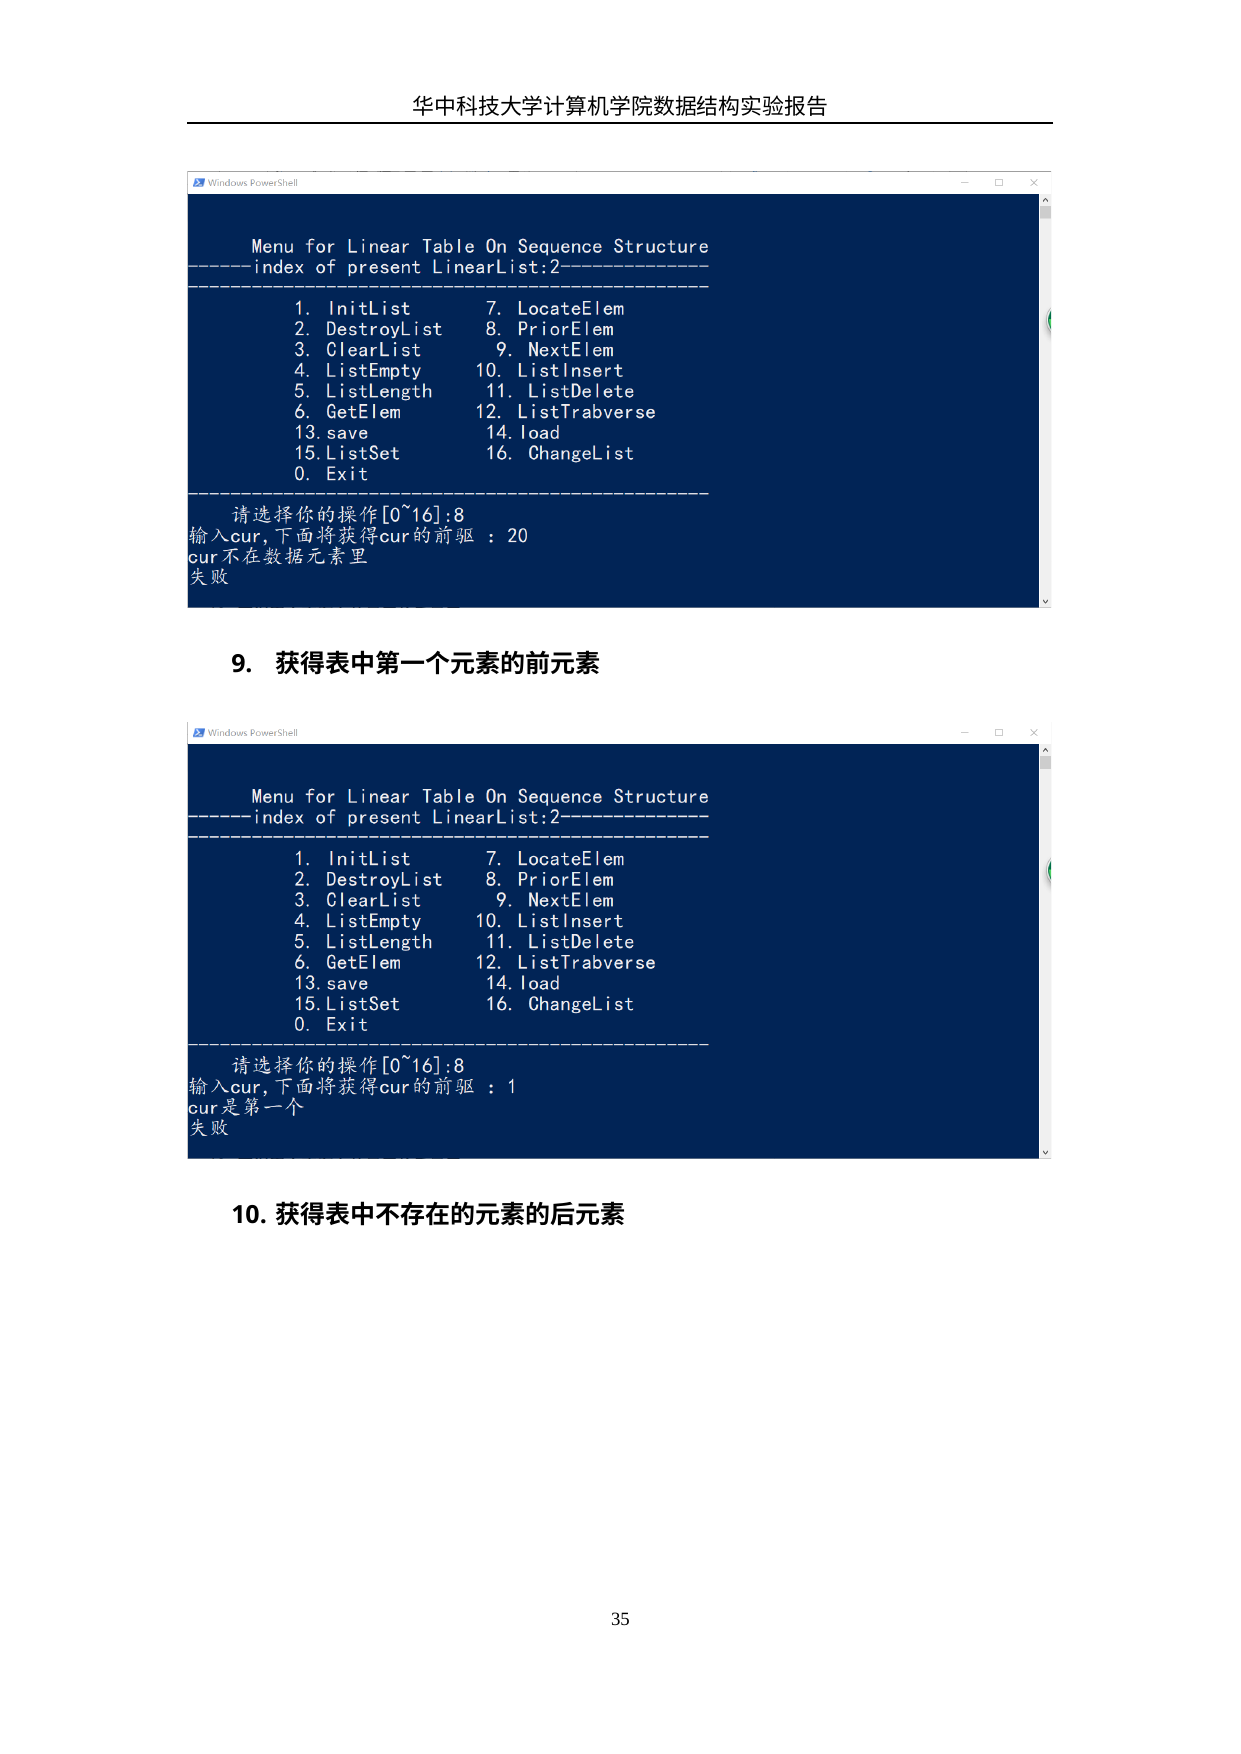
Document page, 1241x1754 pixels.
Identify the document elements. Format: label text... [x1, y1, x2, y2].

picture [187, 171, 1052, 608]
picture [187, 722, 1052, 1159]
list 获得表中第一个元素的前元素 [187, 629, 1053, 694]
list 获得表中不存在的元素的后元素 [187, 1180, 1053, 1245]
